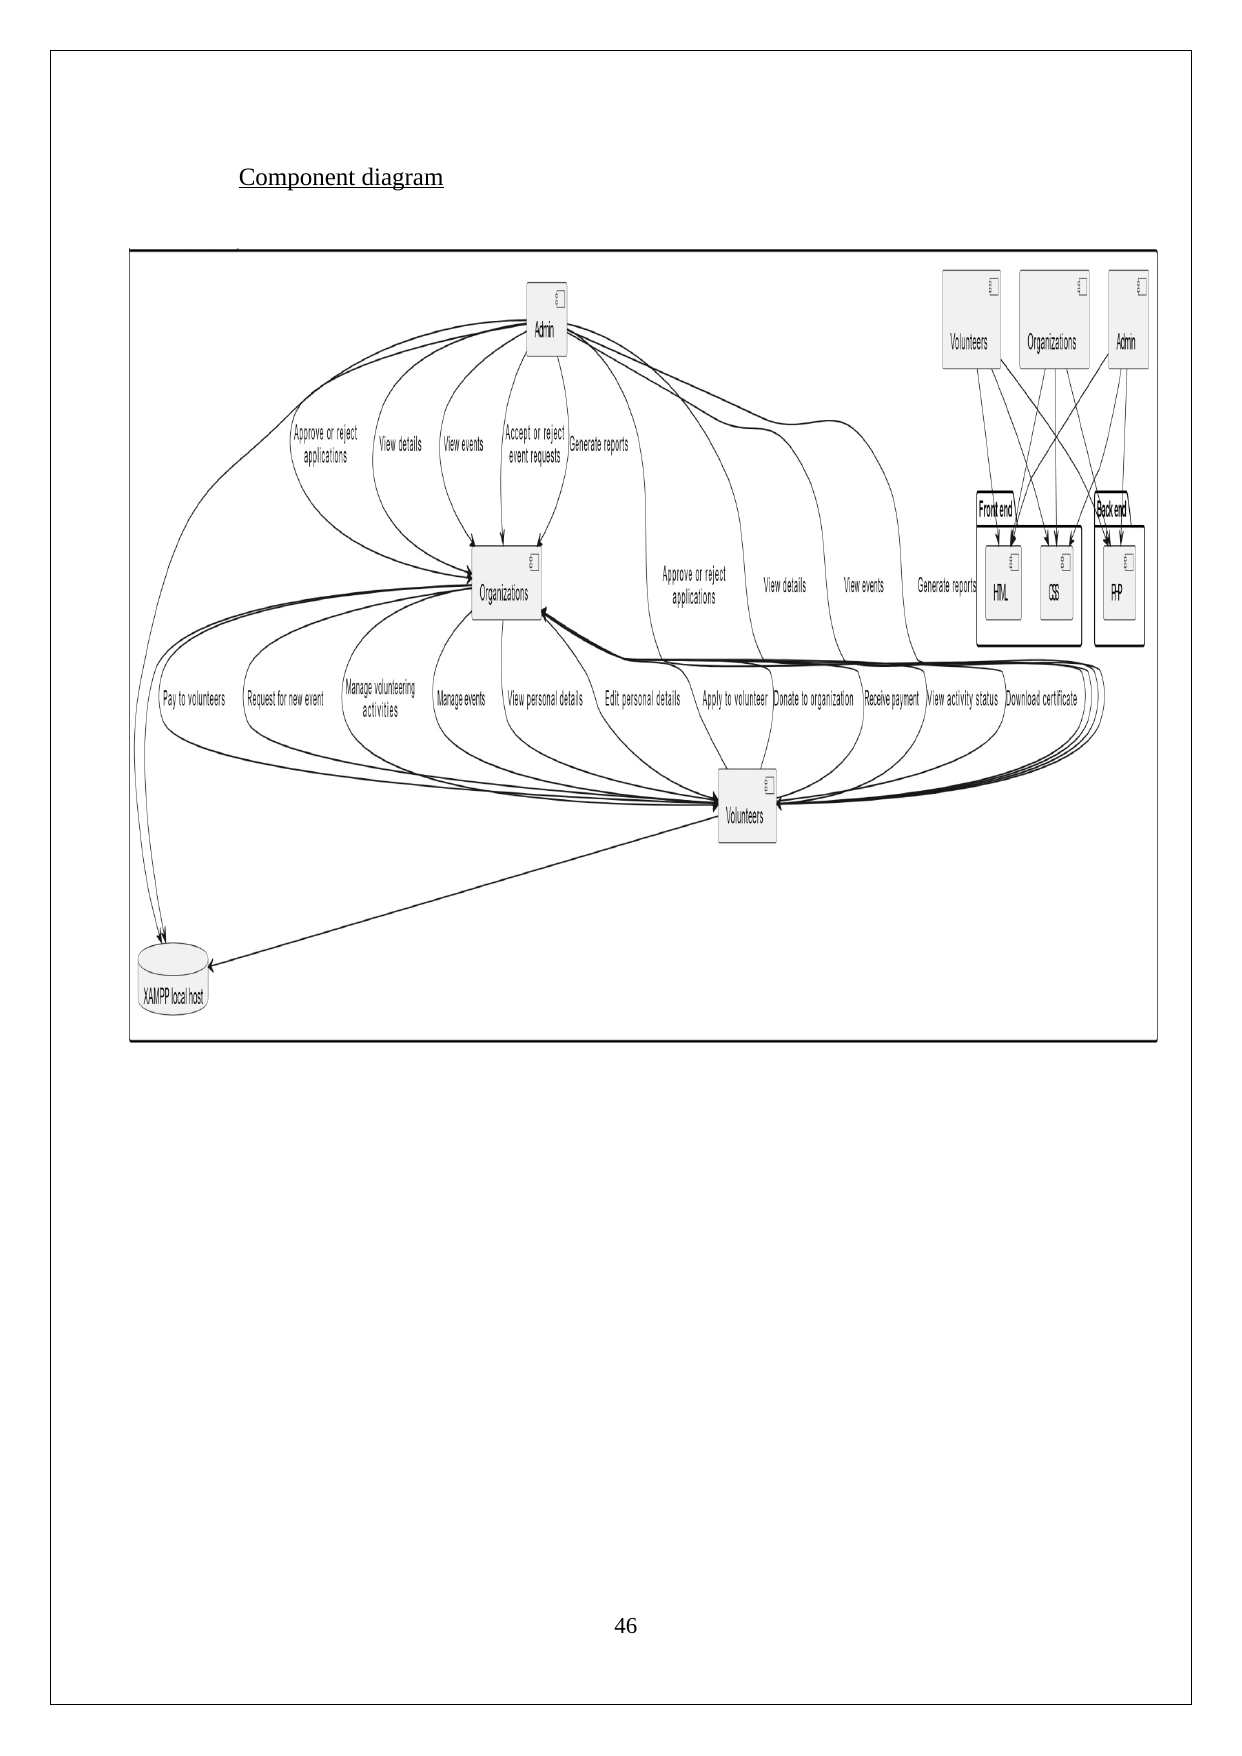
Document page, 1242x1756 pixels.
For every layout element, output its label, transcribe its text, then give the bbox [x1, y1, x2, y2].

subtitle Component diagram [238, 162, 1160, 191]
picture [126, 248, 1161, 1053]
